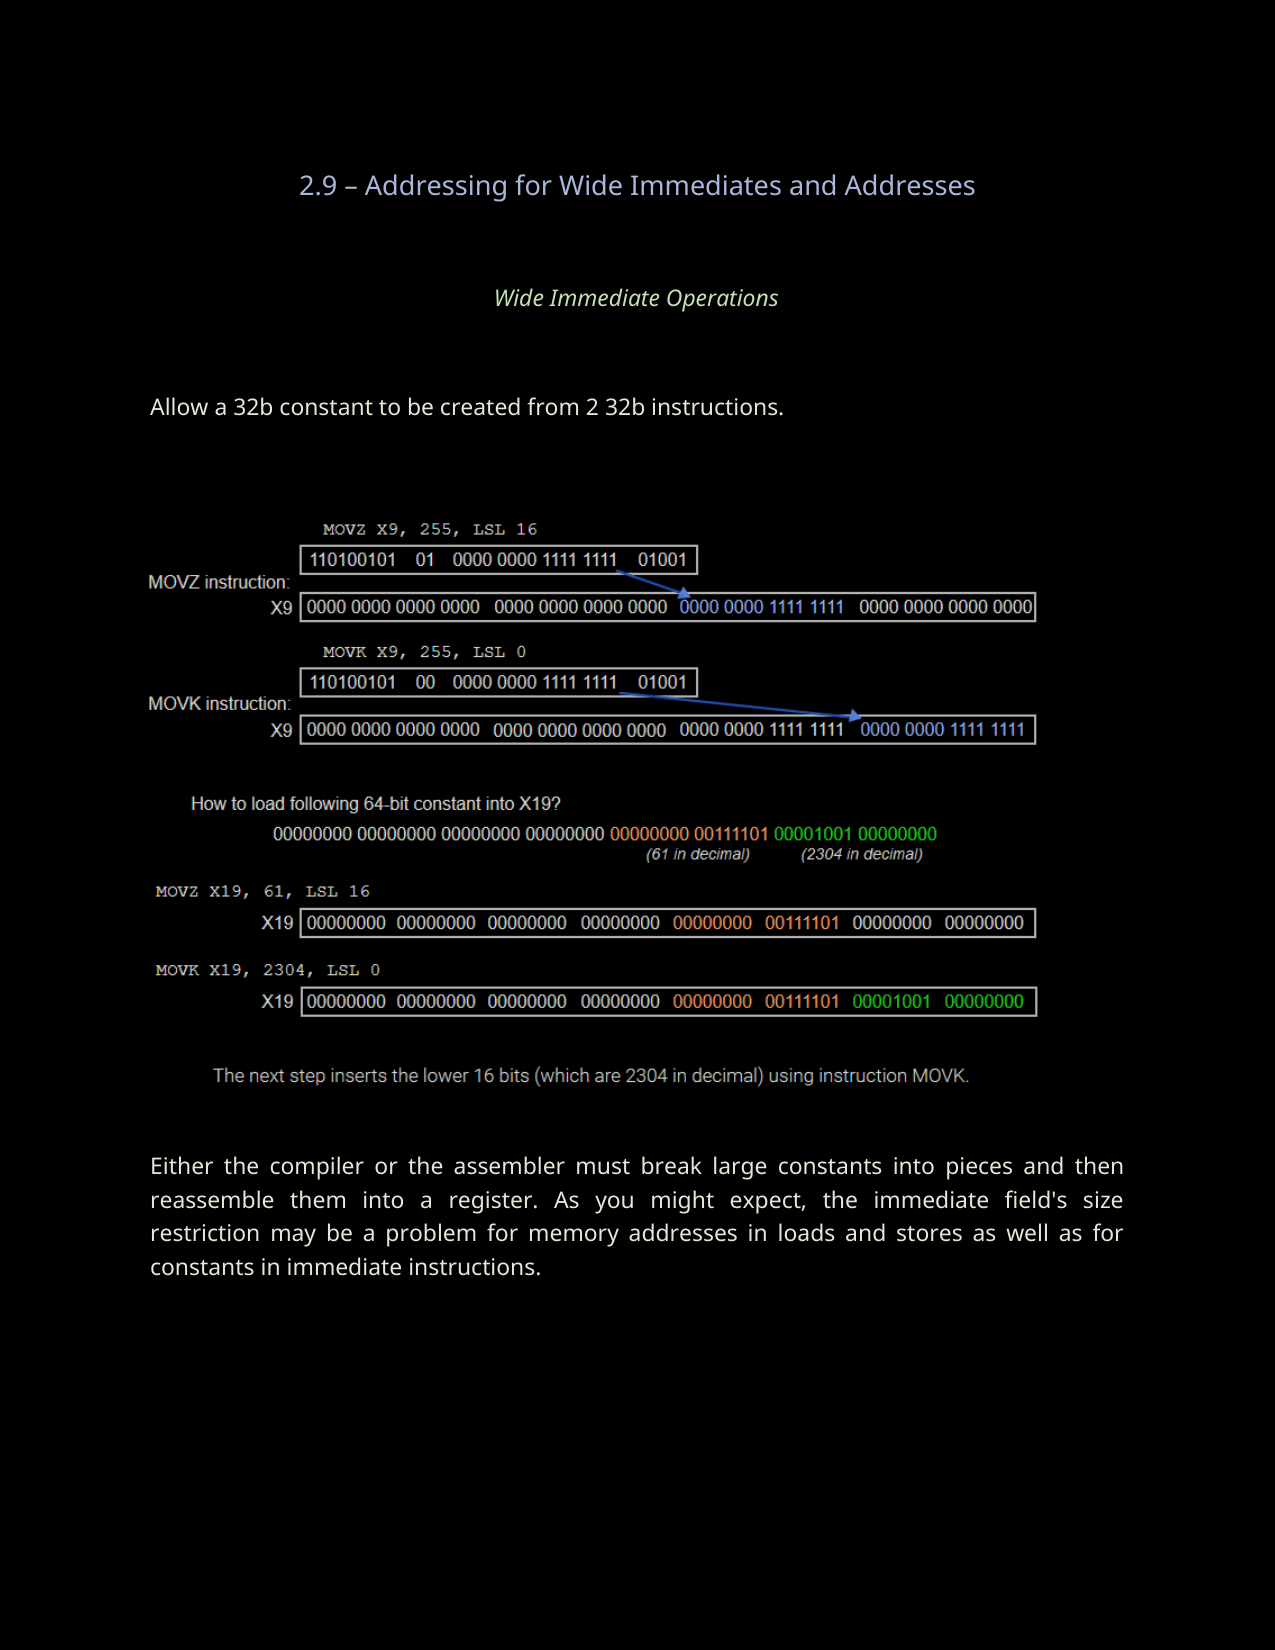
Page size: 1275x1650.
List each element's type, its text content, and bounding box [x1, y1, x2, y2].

text Allow a 32b constant to be created from 2 32b instructions. [150, 391, 1125, 422]
picture [130, 502, 1102, 1106]
subtitle 2.9 – Addressing for Wide Immediates and Addresses [150, 167, 1125, 203]
subtitle Wide Immediate Operations [150, 282, 1125, 313]
